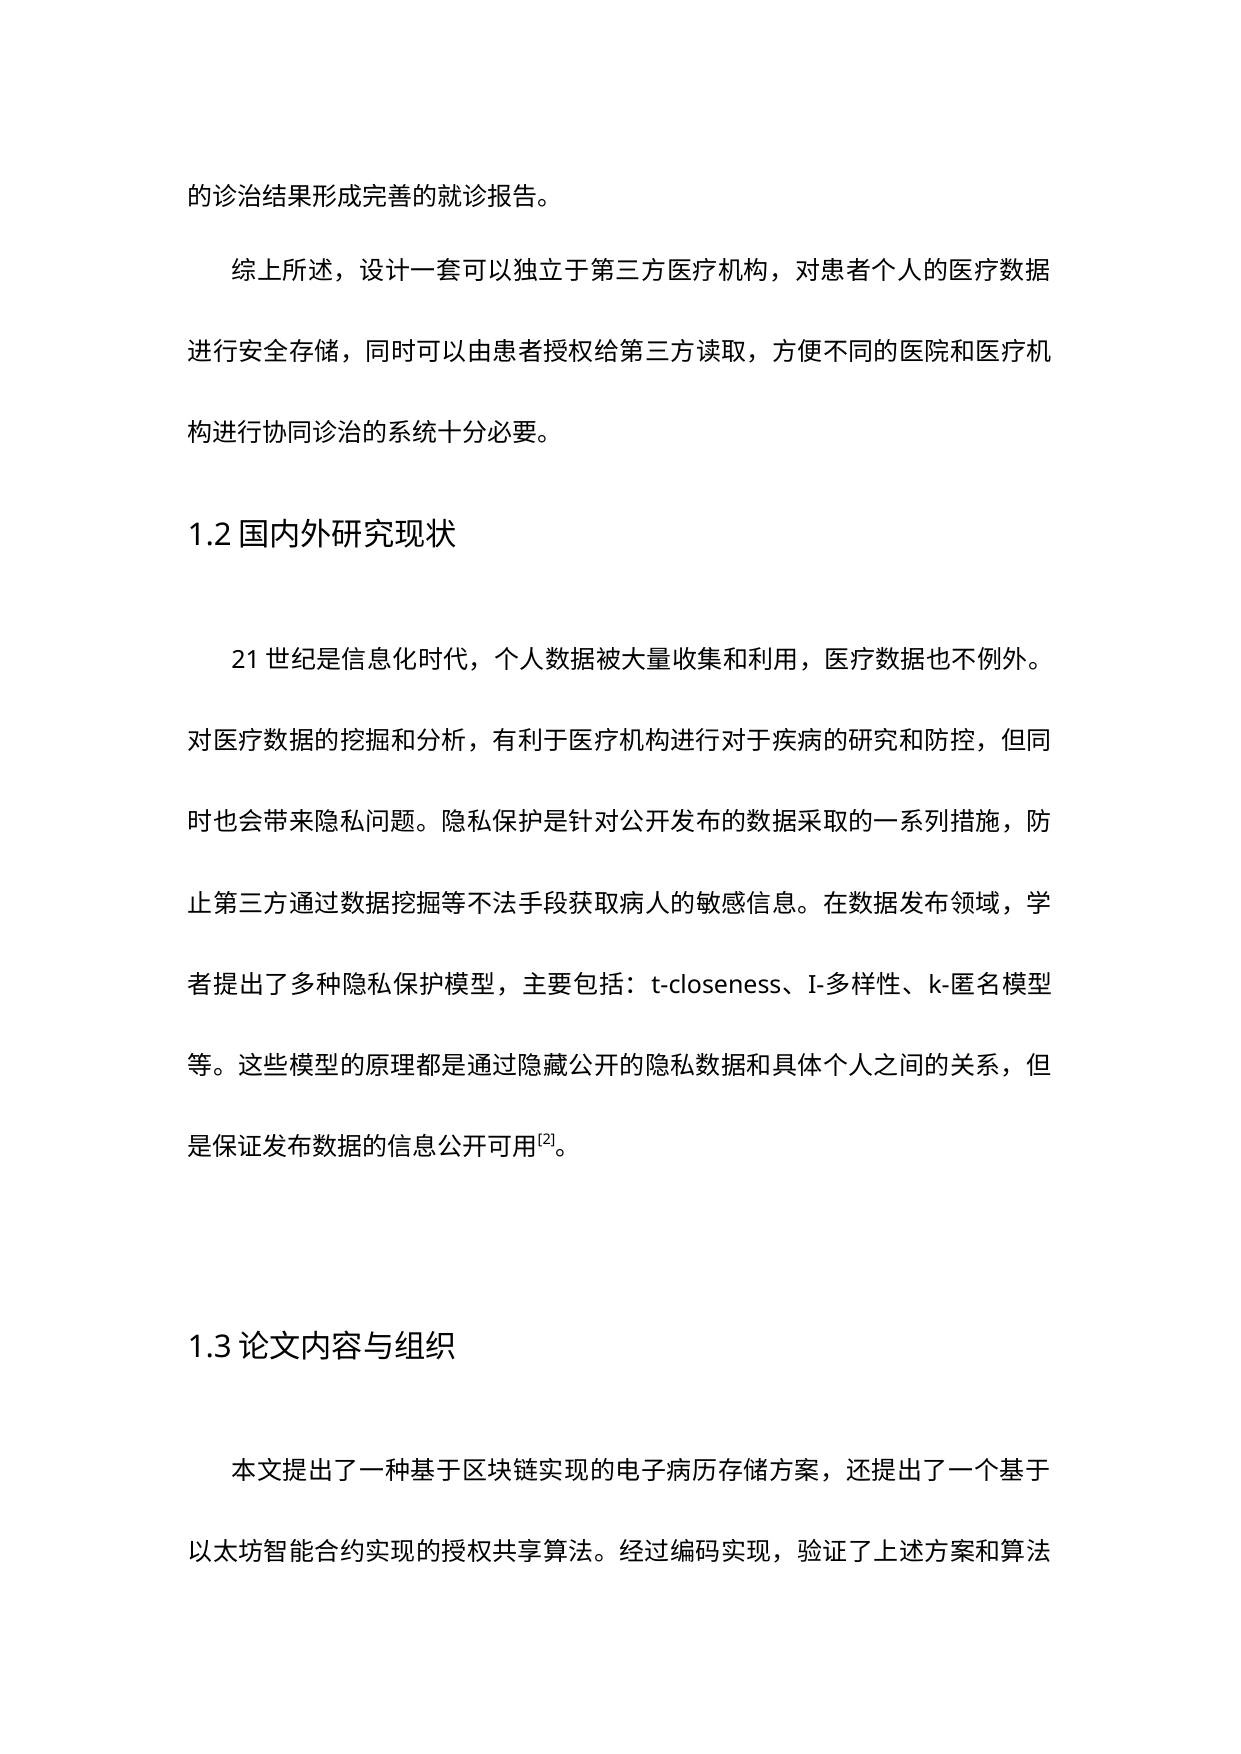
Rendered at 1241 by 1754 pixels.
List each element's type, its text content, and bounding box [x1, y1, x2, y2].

text 综上所述，设计一套可以独立于第三方医疗机构，对患者个人的医疗数据进行安全存储，同时可以由患者授权给第三方读取，方便不同的医院和医疗机构进行协同诊治的系统十分必要。 [187, 236, 1053, 463]
text 21世纪是信息化时代，个人数据被大量收集和利用，医疗数据也不例外。对医疗数据的挖掘和分析，有利于医疗机构进行对于疾病的研究和防控，但同时也会带来隐私问题。隐私保护是针对公开发布的数据采取的一系列措施，防止第三方通过数据挖掘等不法手段获取病人的敏感信息。在数据发布领域，学者提出了多种隐私保护模型，主要包括：t-closeness、I-多样性、k-匿名模型等。这些模型的原理都是通过隐藏公开的隐私数据和具体个人之间的关系，但是保证发布数据的信息公开可用[2]。 [187, 625, 1053, 1177]
subtitle 1.2国内外研究现状 [187, 500, 1053, 565]
subtitle 1.3论文内容与组织 [187, 1311, 1053, 1376]
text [187, 162, 1053, 227]
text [187, 1436, 1053, 1582]
